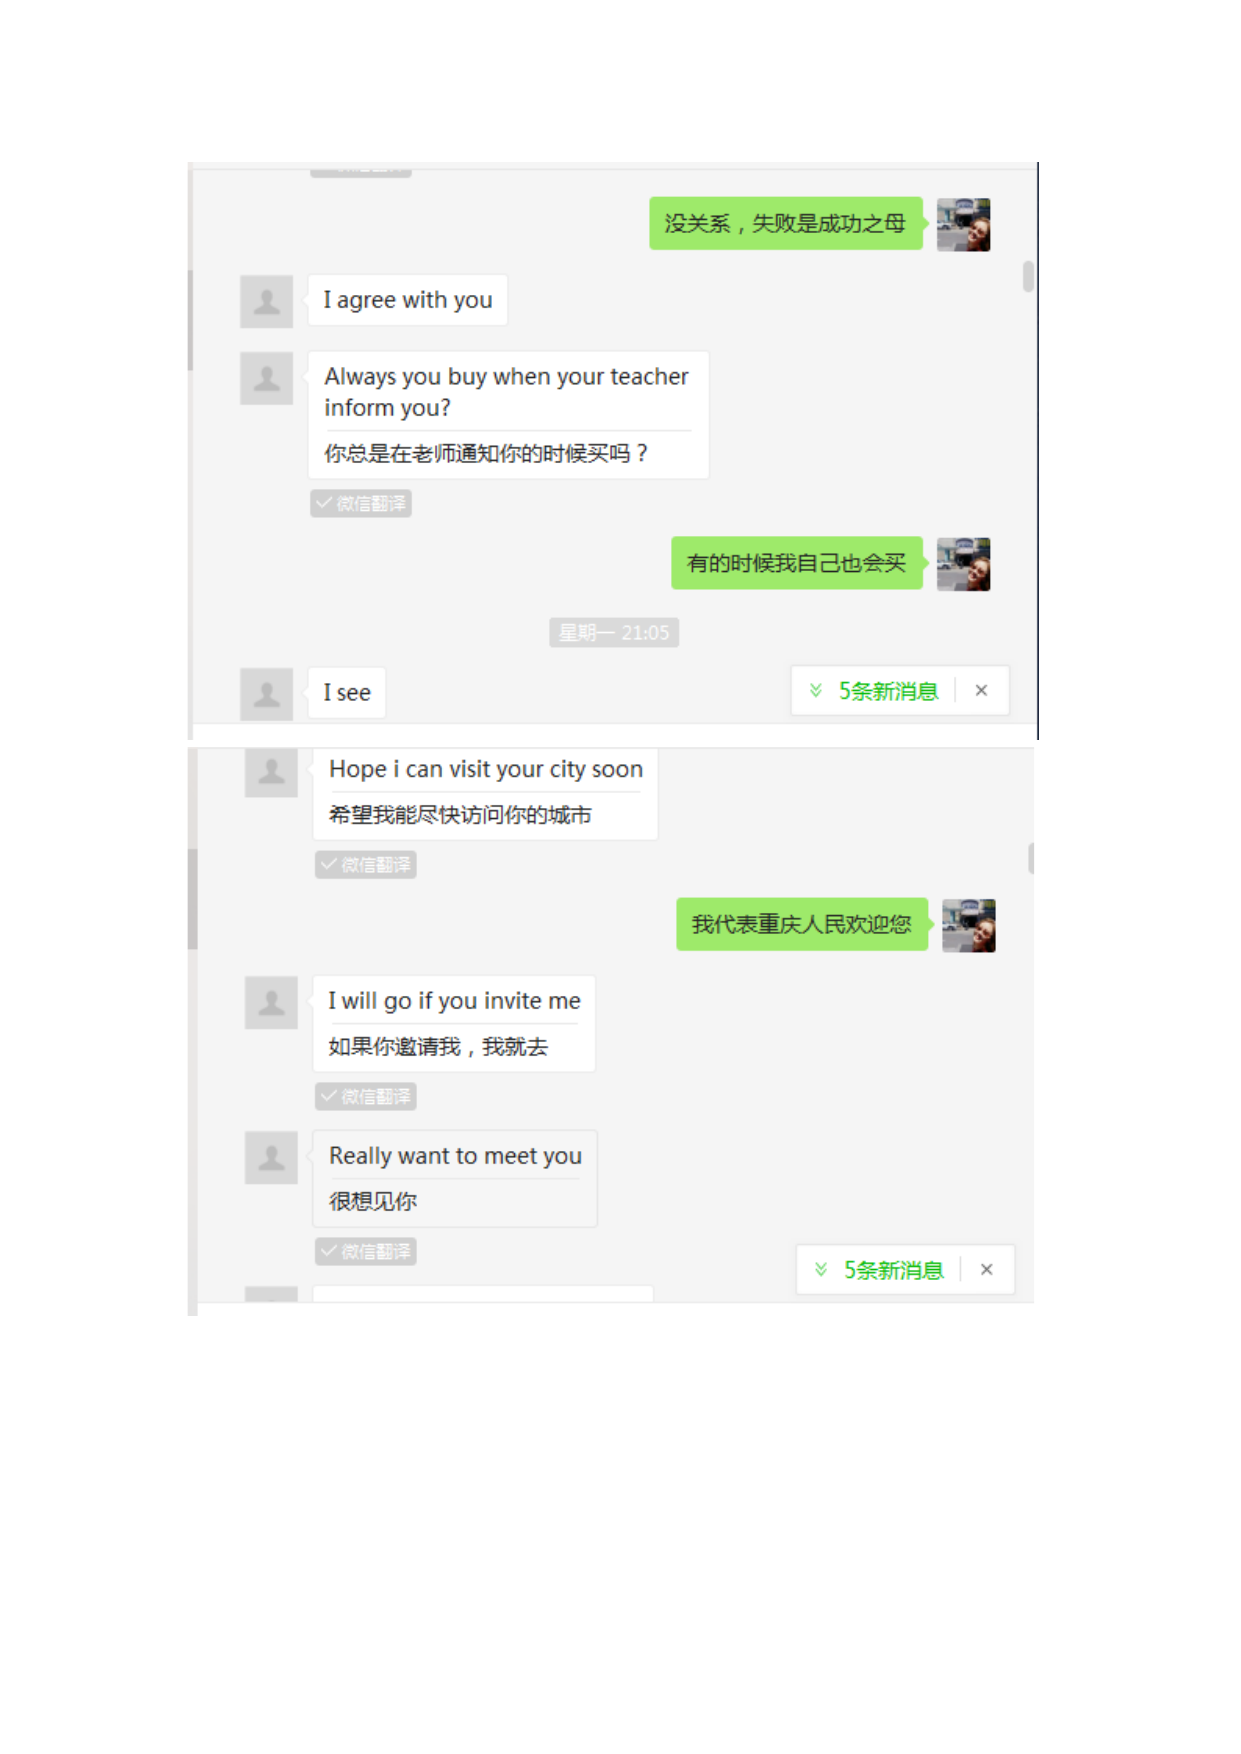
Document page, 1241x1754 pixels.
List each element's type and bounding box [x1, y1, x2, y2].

picture [187, 162, 1039, 740]
picture [187, 747, 1035, 1316]
